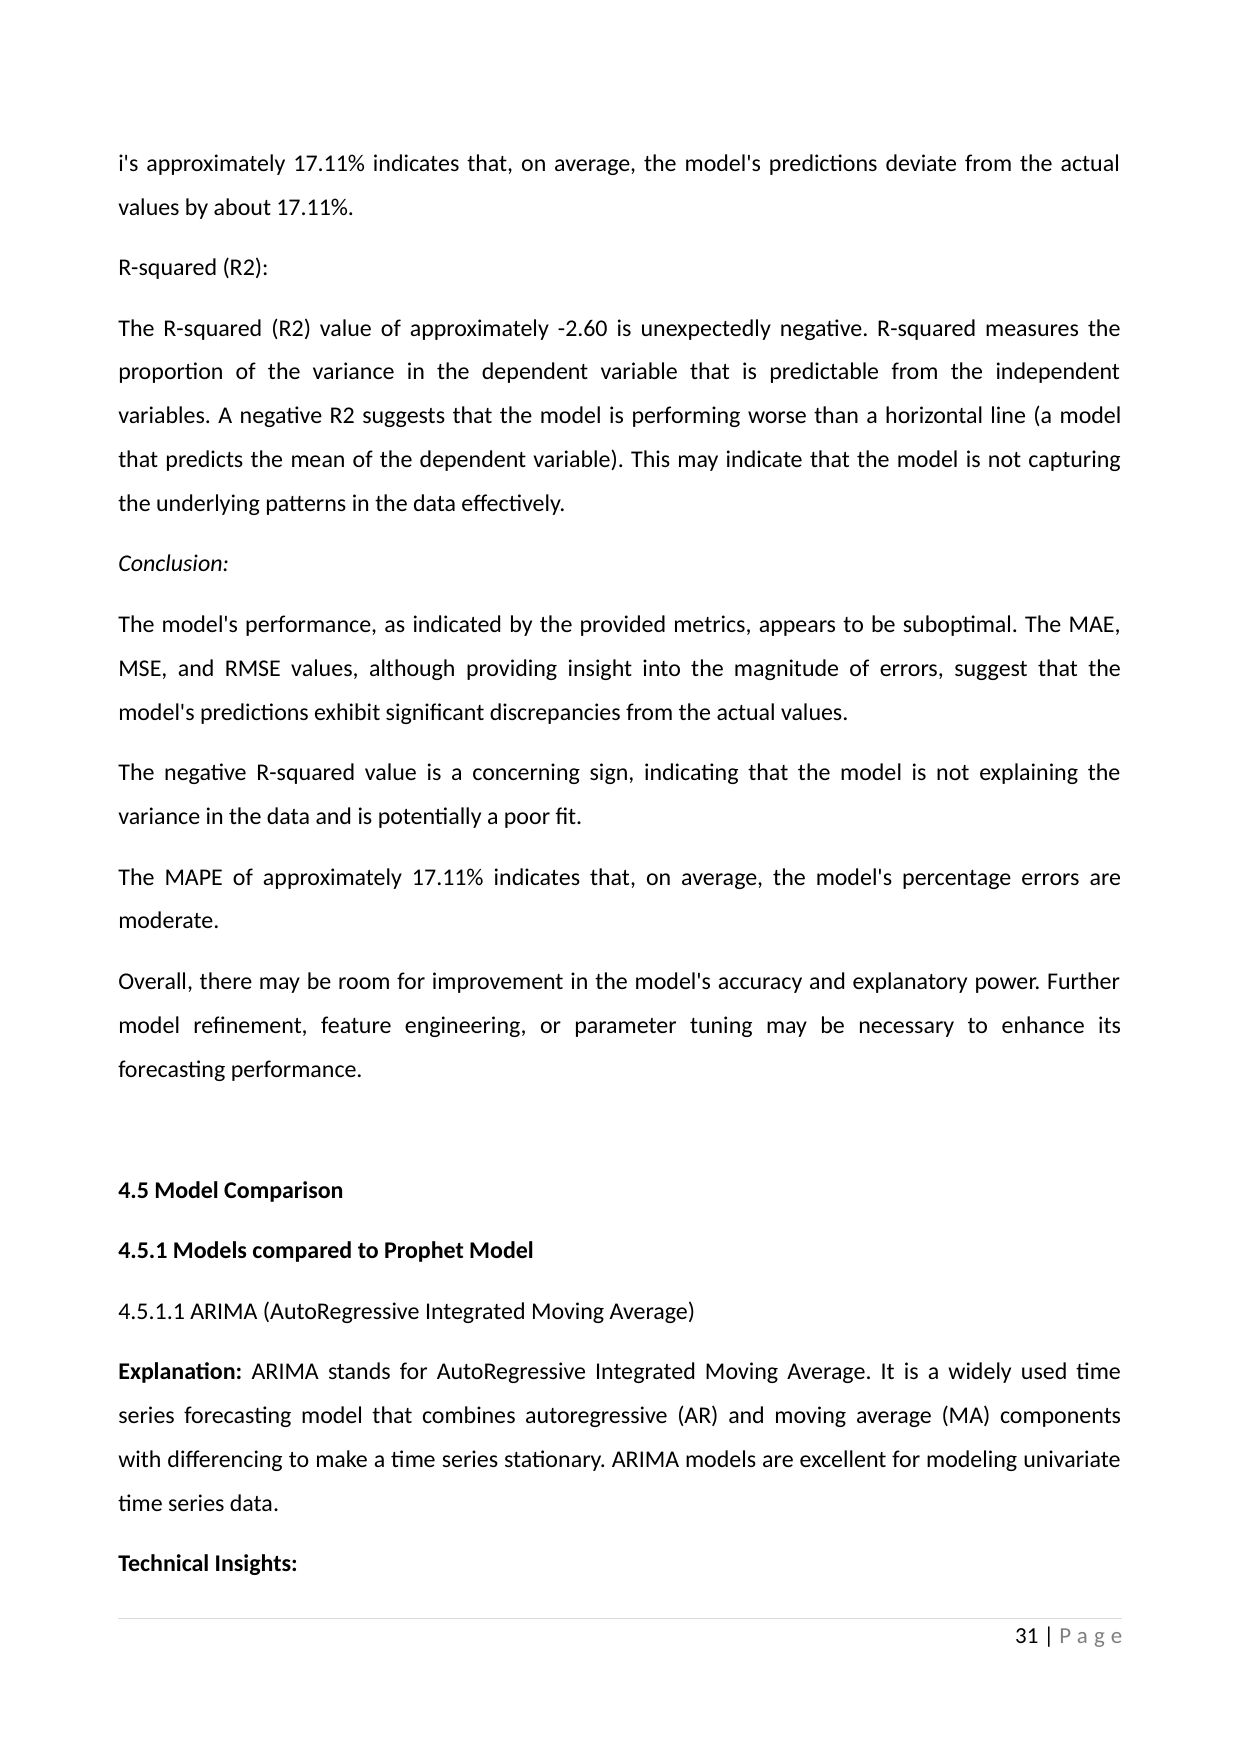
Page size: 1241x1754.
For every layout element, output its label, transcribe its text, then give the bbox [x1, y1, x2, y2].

text The negative R-squared value is a concerning sign, indicating that the model is not explaining the variance in the data and is potentially a poor fit. [118, 757, 1122, 830]
text R-squared (R2): [118, 252, 1122, 281]
text The MAPE of approximately 17.11% indicates that, on average, the model's percentage errors are moderate. [118, 862, 1122, 935]
text 4.5.1.1 ARIMA (AutoRegressive Integrated Moving Average) [118, 1296, 1122, 1325]
text Technical Insights: [118, 1548, 1122, 1578]
text 4.5.1 Models compared to Prophet Model [118, 1235, 1122, 1264]
text The model's performance, as indicated by the provided metrics, appears to be suboptimal. The MAE, MSE, and RMSE values, although providing insight into the magnitude of errors, suggest that the model's predictions exhibit significant discrepancies from the actual values. [118, 609, 1122, 726]
text 4.5 Model Comparison [118, 1175, 1122, 1204]
text Overall, there may be room for improvement in the model's accuracy and explanatory power. Further model refinement, feature engineering, or parameter tuning may be necessary to enhance its forecasting performance. [118, 966, 1122, 1083]
text Conclusion: [118, 548, 1122, 578]
text Explanation: ARIMA stands for AutoRegressive Integrated Moving Average. It is a widely used time series forecasting model that combines autoregressive (AR) and moving average (MA) components with differencing to make a time series stationary. ARIMA models are excellent for modeling univariate time series data. [118, 1356, 1122, 1517]
text The R-squared (R2) value of approximately -2.60 is unexpectedly negative. R-squared measures the proportion of the variance in the dependent variable that is predictable from the independent variables. A negative R2 suggests that the model is performing worse than a horizontal line (a model that predicts the mean of the dependent variable). This may indicate that the model is not capturing the underlying patterns in the data effectively. [118, 313, 1122, 517]
text i's approximately 17.11% indicates that, on average, the model's predictions deviate from the actual values by about 17.11%. [118, 148, 1122, 221]
